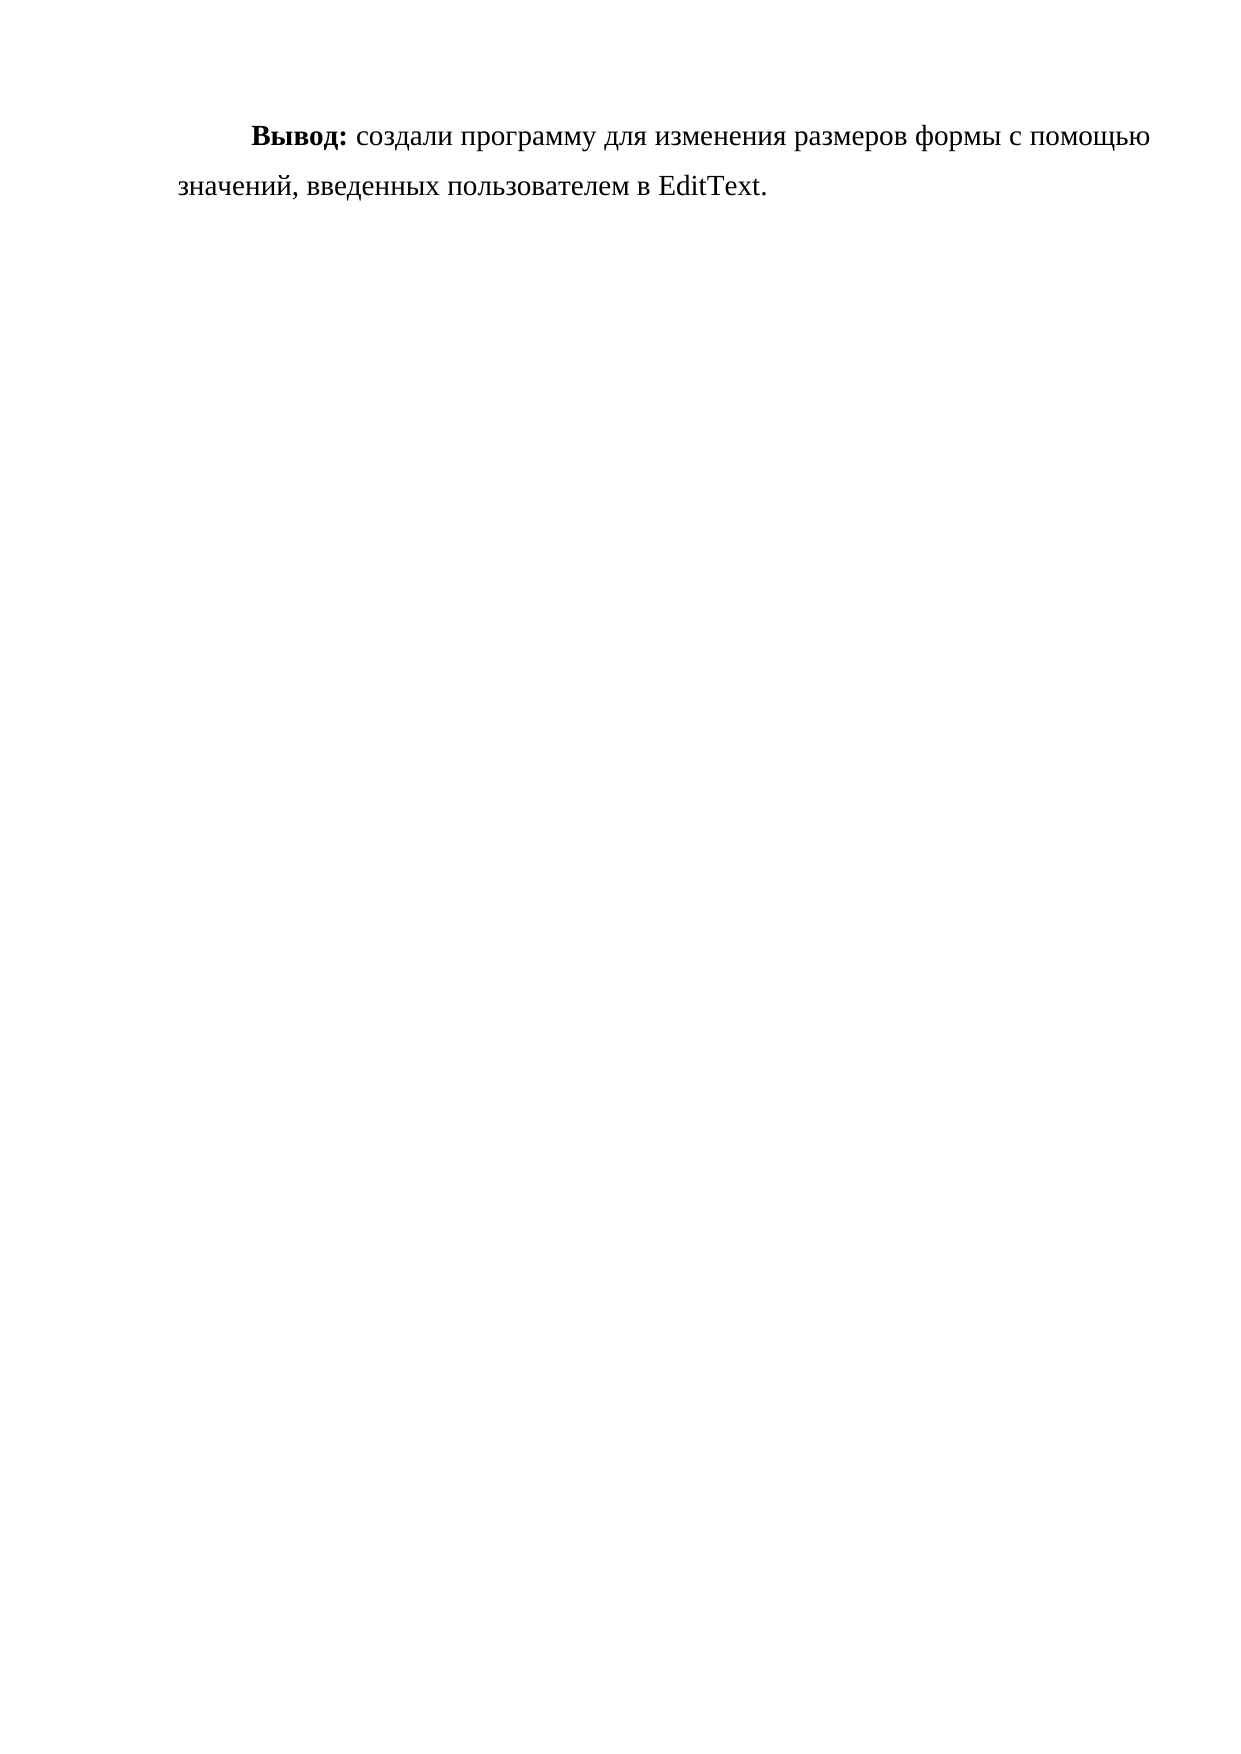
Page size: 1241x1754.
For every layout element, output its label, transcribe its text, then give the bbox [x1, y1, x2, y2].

list Вывод: создали программу для изменения размеров формы с помощью значений, введенных пользователем в EditText. [177, 118, 1152, 202]
